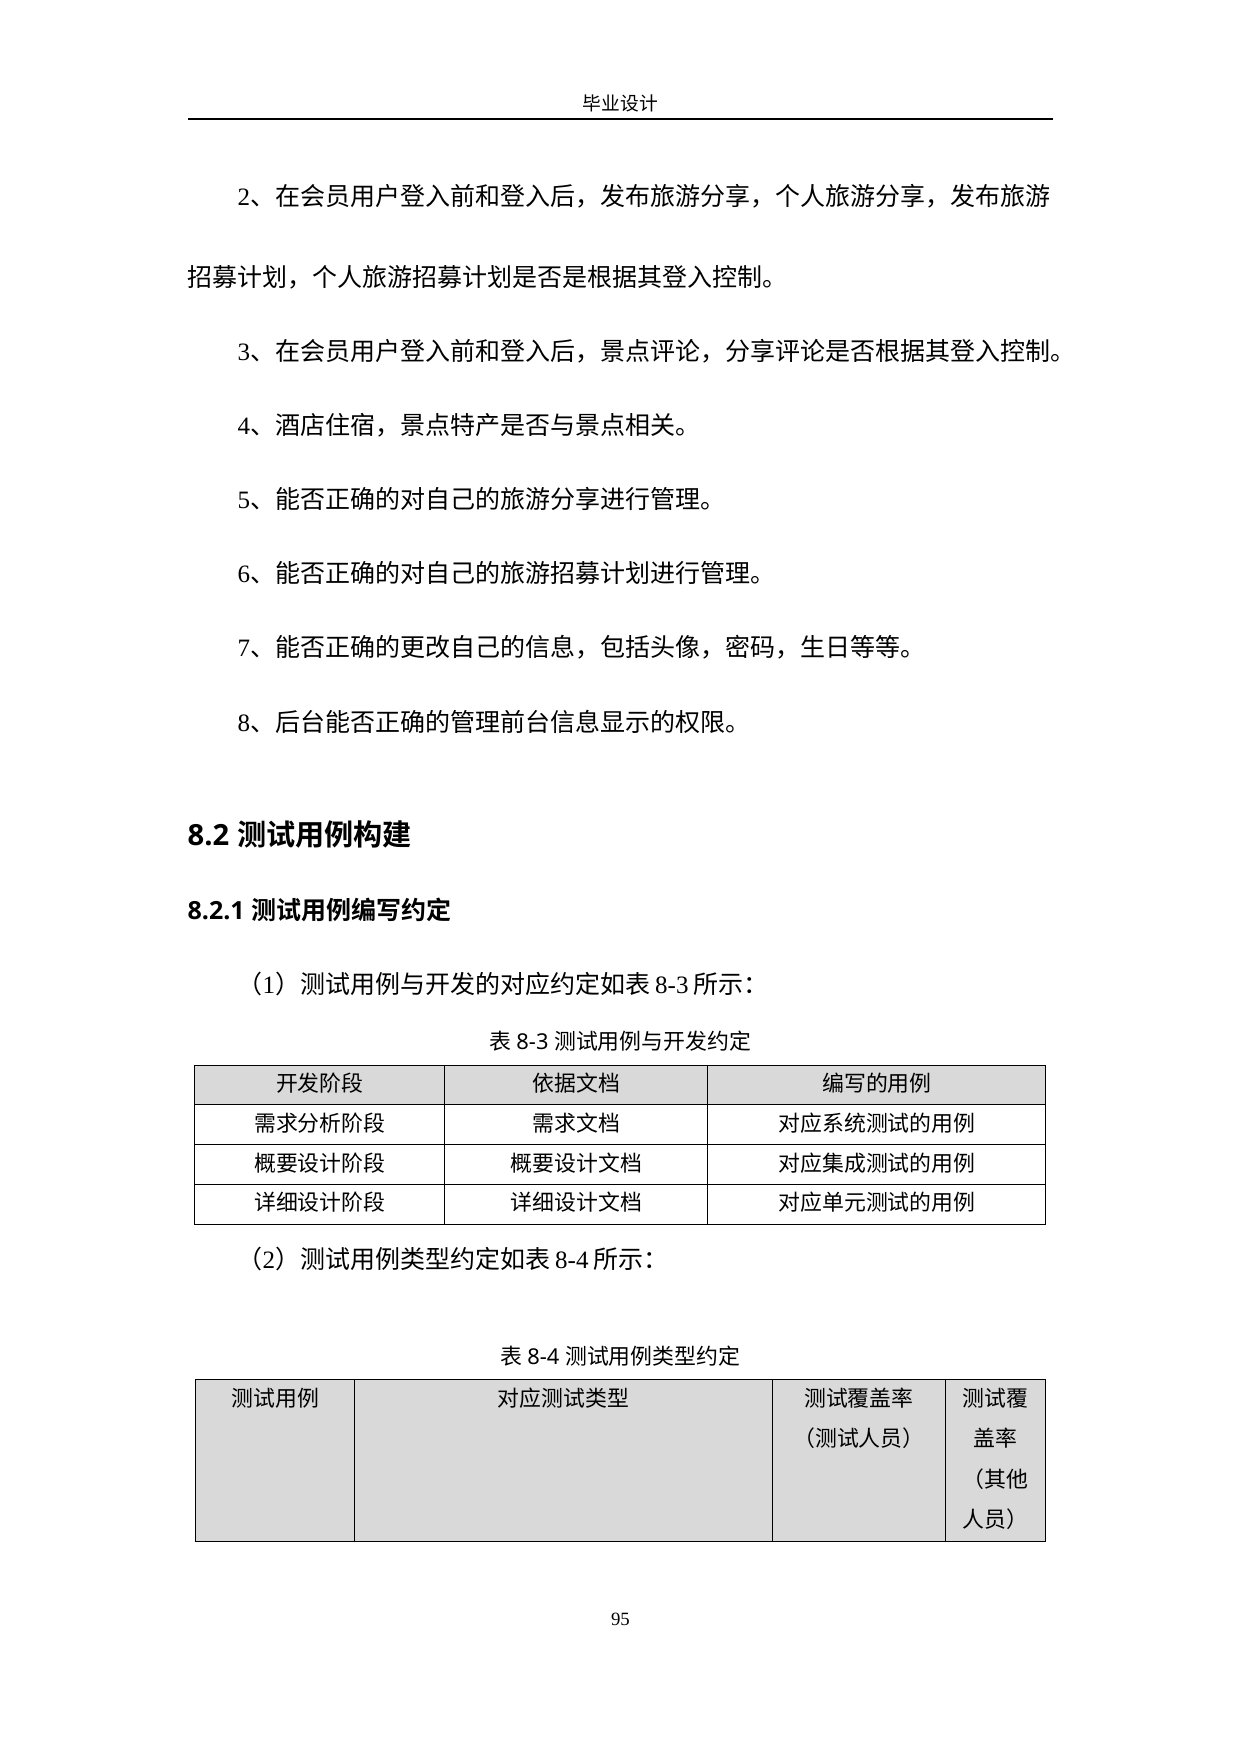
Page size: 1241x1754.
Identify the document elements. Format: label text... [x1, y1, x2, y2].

text 表 8-3 测试用例与开发约定 [187, 1024, 1053, 1057]
text 6、能否正确的对自己的旅游招募计划进行管理。 [187, 539, 1053, 604]
table_cell 对应集成测试的用例 [708, 1145, 1045, 1184]
table_cell 详细设计阶段 [195, 1185, 444, 1224]
table_header 测试覆盖率（其他人员） [946, 1380, 1045, 1541]
table_cell 概要设计阶段 [195, 1145, 444, 1184]
table_cell 概要设计文档 [445, 1145, 707, 1184]
text 5、能否正确的对自己的旅游分享进行管理。 [187, 465, 1053, 530]
subtitle 8.2 测试用例构建 [187, 800, 1053, 865]
table_header 编写的用例 [708, 1066, 1045, 1104]
table_header 测试覆盖率（测试人员） [773, 1380, 945, 1541]
table_cell 需求分析阶段 [195, 1105, 444, 1144]
text 3、在会员用户登入前和登入后，景点评论，分享评论是否根据其登入控制。 [187, 317, 1053, 382]
text （1）测试用例与开发的对应约定如表8-3所示： [187, 950, 1053, 1015]
text 2、在会员用户登入前和登入后，发布旅游分享，个人旅游分享，发布旅游招募计划，个人旅游招募计划是否是根据其登入控制。 [187, 162, 1053, 308]
table_header 测试用例 [196, 1380, 354, 1541]
list 测试用例类型约定如表8-4所示： [187, 1225, 1053, 1290]
table_header 开发阶段 [195, 1066, 444, 1104]
text 4、酒店住宿，景点特产是否与景点相关。 [187, 391, 1053, 456]
text 8、后台能否正确的管理前台信息显示的权限。 [187, 688, 1053, 753]
text 表 8-4 测试用例类型约定 [187, 1339, 1053, 1371]
table_cell 对应单元测试的用例 [708, 1185, 1045, 1224]
table_header 对应测试类型 [355, 1380, 772, 1541]
table_cell 需求文档 [445, 1105, 707, 1144]
text 7、能否正确的更改自己的信息，包括头像，密码，生日等等。 [187, 613, 1053, 678]
table_cell 对应系统测试的用例 [708, 1105, 1045, 1144]
table_cell 详细设计文档 [445, 1185, 707, 1224]
subtitle 8.2.1 测试用例编写约定 [187, 876, 1053, 941]
table_header 依据文档 [445, 1066, 707, 1104]
